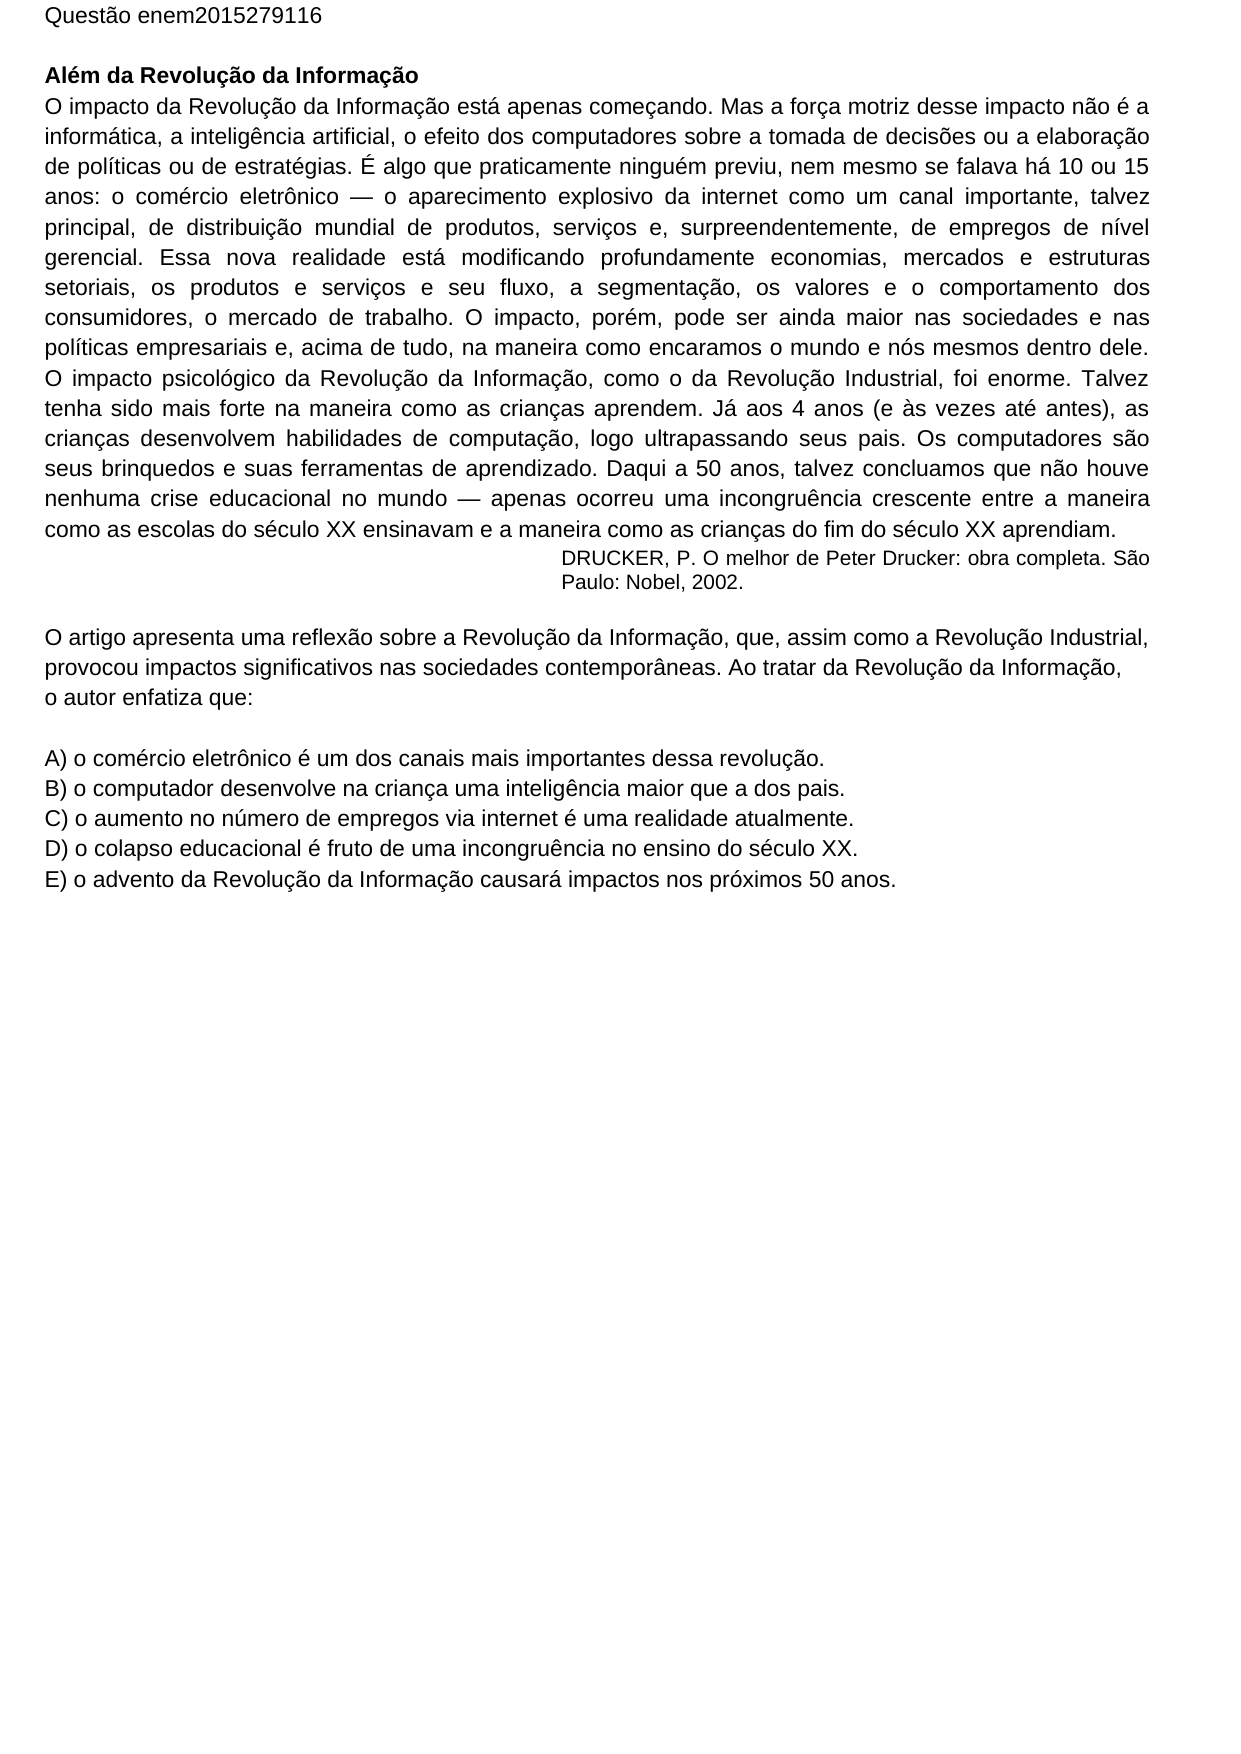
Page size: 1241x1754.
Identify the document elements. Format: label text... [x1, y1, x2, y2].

text provocou impactos significativos nas sociedades contemporâneas. Ao tratar da Revolução da Informação, [44, 654, 1151, 681]
text o autor enfatiza que: [44, 684, 1151, 711]
text C) o aumento no número de empregos via internet é uma realidade atualmente. [44, 805, 1151, 832]
text O artigo apresenta uma reflexão sobre a Revolução da Informação, que, assim como a Revolução Industrial, [44, 624, 1151, 650]
text O impacto da Revolução da Informação está apenas começando. Mas a força motriz desse impacto não é a informática, a inteligência artificial, o efeito dos computadores sobre a tomada de decisões ou a elaboração de políticas ou de estratégias. É algo que praticamente ninguém previu, nem mesmo se falava há 10 ou 15 anos: o comércio eletrônico — o aparecimento explosivo da internet como um canal importante, talvez principal, de distribuição mundial de produtos, serviços e, surpreendentemente, de empregos de nível gerencial. Essa nova realidade está modificando profundamente economias, mercados e estruturas setoriais, os produtos e serviços e seu fluxo, a segmentação, os valores e o comportamento dos consumidores, o mercado de trabalho. O impacto, porém, pode ser ainda maior nas sociedades e nas políticas empresariais e, acima de tudo, na maneira como encaramos o mundo e nós mesmos dentro dele. O impacto psicológico da Revolução da Informação, como o da Revolução Industrial, foi enorme. Talvez tenha sido mais forte na maneira como as crianças aprendem. Já aos 4 anos (e às vezes até antes), as crianças desenvolvem habilidades de computação, logo ultrapassando seus pais. Os computadores são seus brinquedos e suas ferramentas de aprendizado. Daqui a 50 anos, talvez concluamos que não houve nenhuma crise educacional no mundo — apenas ocorreu uma incongruência crescente entre a maneira como as escolas do século XX ensinavam e a maneira como as crianças do fim do século XX aprendiam. [44, 93, 1151, 542]
text E) o advento da Revolução da Informação causará impactos nos próximos 50 anos. [44, 866, 1151, 892]
text B) o computador desenvolve na criança uma inteligência maior que a dos pais. [44, 775, 1151, 801]
text Além da Revolução da Informação [44, 62, 1151, 89]
text DRUCKER, P. O melhor de Peter Drucker: obra completa. São Paulo: Nobel, 2002. [561, 546, 1151, 594]
text A) o comércio eletrônico é um dos canais mais importantes dessa revolução. [44, 745, 1151, 771]
text D) o colapso educacional é fruto de uma incongruência no ensino do século XX. [44, 835, 1151, 862]
text Questão enem2015279116 [44, 2, 1151, 28]
